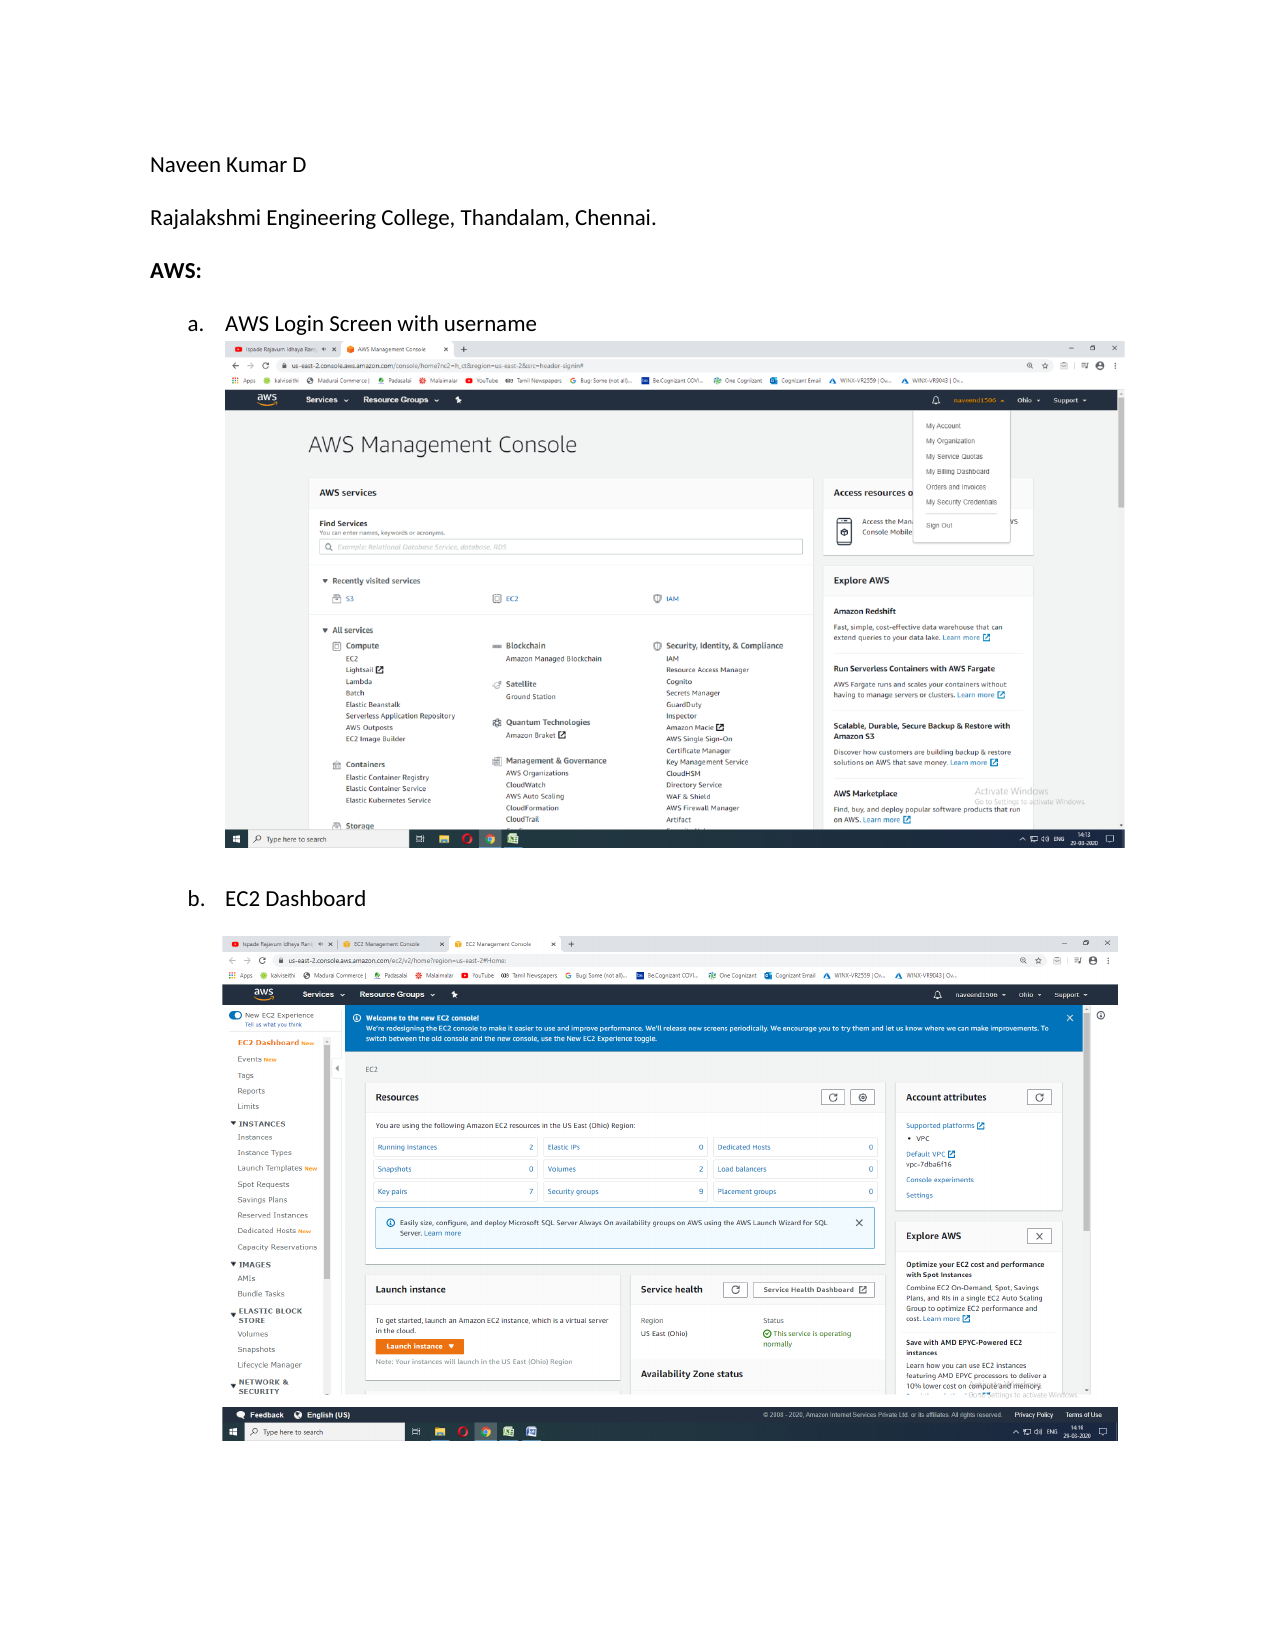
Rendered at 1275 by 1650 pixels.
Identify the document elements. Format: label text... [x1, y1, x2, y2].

list EC2 Dashboard [187, 884, 1125, 912]
list AWS Login Screen with username [187, 309, 1125, 337]
text Naveen Kumar D [150, 150, 1125, 178]
text Rajalakshmi Engineering College, Thandalam, Chennai. [150, 203, 1125, 231]
picture [225, 341, 1125, 848]
text AWS: [150, 256, 1125, 284]
picture [222, 936, 1118, 1441]
